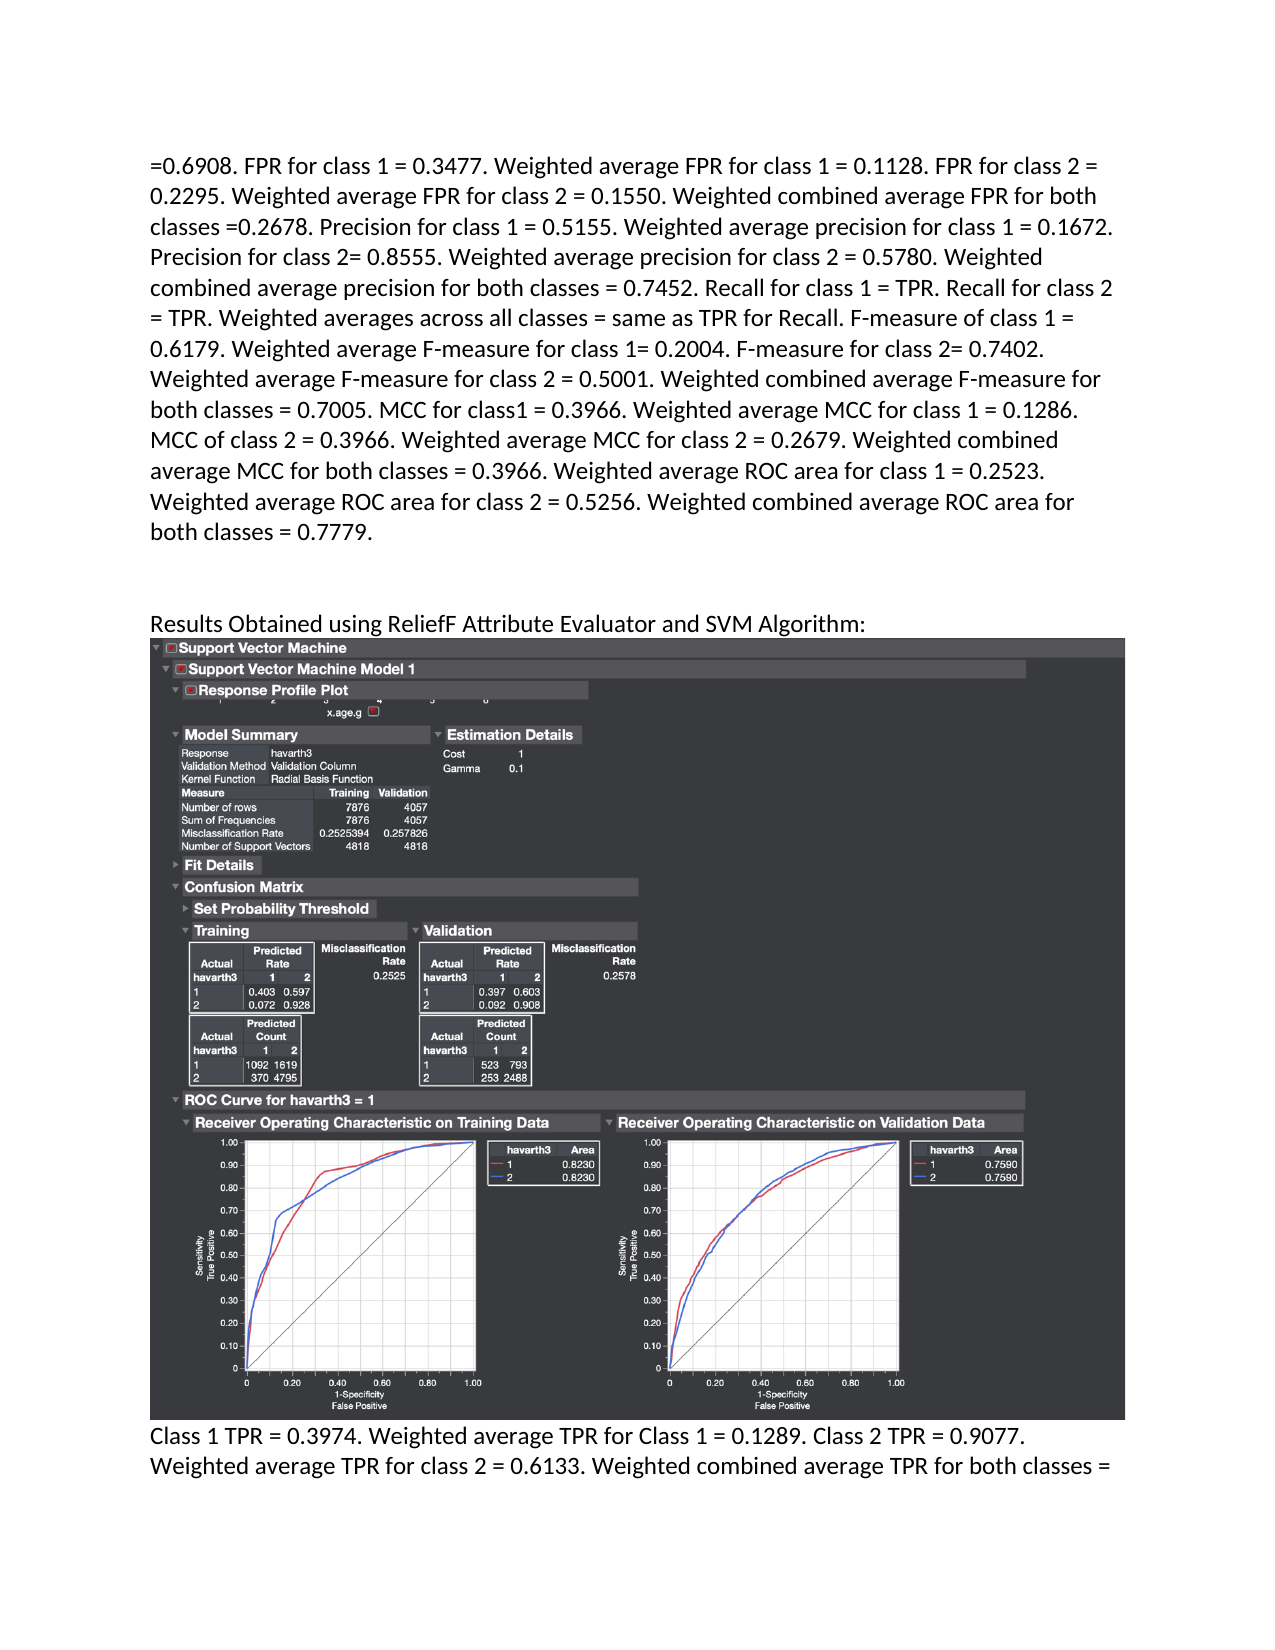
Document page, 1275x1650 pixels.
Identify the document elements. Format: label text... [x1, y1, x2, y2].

text Results Obtained using ReliefF Attribute Evaluator and SVM Algorithm: [150, 608, 1125, 638]
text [150, 150, 1125, 547]
picture [150, 638, 1125, 1420]
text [150, 1420, 1125, 1481]
